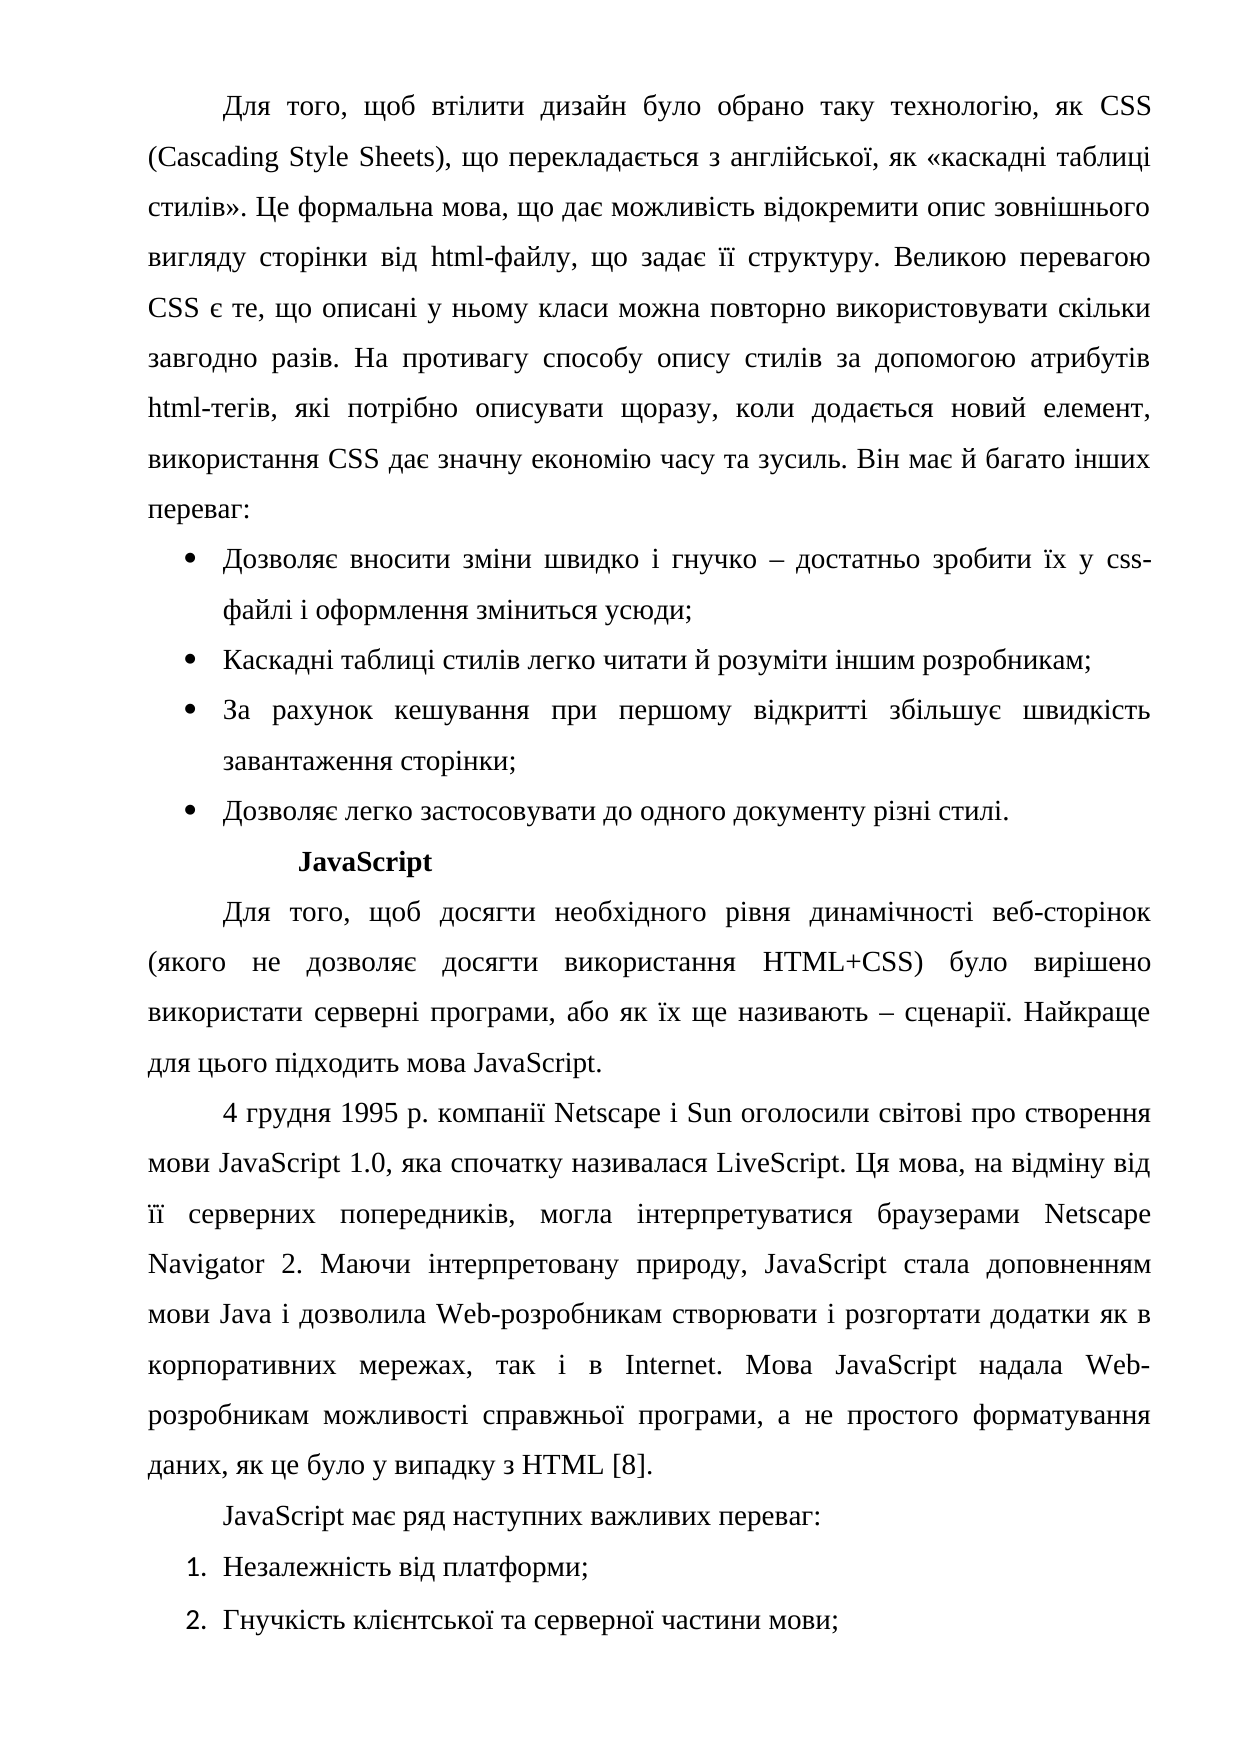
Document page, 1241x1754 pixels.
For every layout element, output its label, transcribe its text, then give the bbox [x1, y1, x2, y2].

list Каскадні таблиці стилів легко читати й розуміти іншим розробникам; [185, 642, 1152, 676]
text JavaScript має ряд наступних важливих переваг: [148, 1498, 1152, 1531]
list Дозволяє вносити зміни швидко і гнучко – достатньо зробити їх у css-файлі і оформлення зміниться усюди; [185, 541, 1152, 625]
text JavaScript [298, 844, 1152, 877]
list Дозволяє легко застосовувати до одного документу різні стилі. [185, 793, 1152, 827]
text 4 грудня 1995 р. компанії Netscape і Sun оголосили світові про створення мови JavaScript 1.0, яка спочатку називалася LiveScript. Ця мова, на відміну від її серверних попередників, могла інтерпретуватися браузерами Netscape Navigator 2. Маючи інтерпретовану природу, JavaScript стала доповненням мови Java і дозволила Web-розробникам створювати і розгортати додатки як в корпоративних мережах, так і в Internet. Мова JavaScript надала Web-розробникам можливості справжньої програми, а не простого форматування даних, як це було у випадку з НТМL [8]. [148, 1095, 1152, 1481]
list Гнучкість клієнтської та серверної частини мови; [185, 1601, 1152, 1637]
text Для того, щоб втілити дизайн було обрано таку технологію, як CSS (Cascading Style Sheets), що перекладається з англійської, як «каскадні таблиці стилів». Це формальна мова, що дає можливість відокремити опис зовнішнього вигляду сторінки від html-файлу, що задає її структуру. Великою перевагою CSS є те, що описані у ньому класи можна повторно використовувати скільки завгодно разів. На противагу способу опису стилів за допомогою атрибутів html-тегів, які потрібно описувати щоразу, коли додається новий елемент, використання CSS дає значну економію часу та зусиль. Він має й багато інших переваг: [148, 88, 1152, 524]
list За рахунок кешування при першому відкритті збільшує швидкість завантаження сторінки; [185, 692, 1152, 776]
text Для того, щоб досягти необхідного рівня динамічності веб-сторінок (якого не дозволяє досягти використання HTML+CSS) було вирішено використати серверні програми, або як їх ще називають – сценарії. Найкраще для цього підходить мова JavaScript. [148, 894, 1152, 1078]
list Незалежність від платформи; [185, 1548, 1152, 1584]
